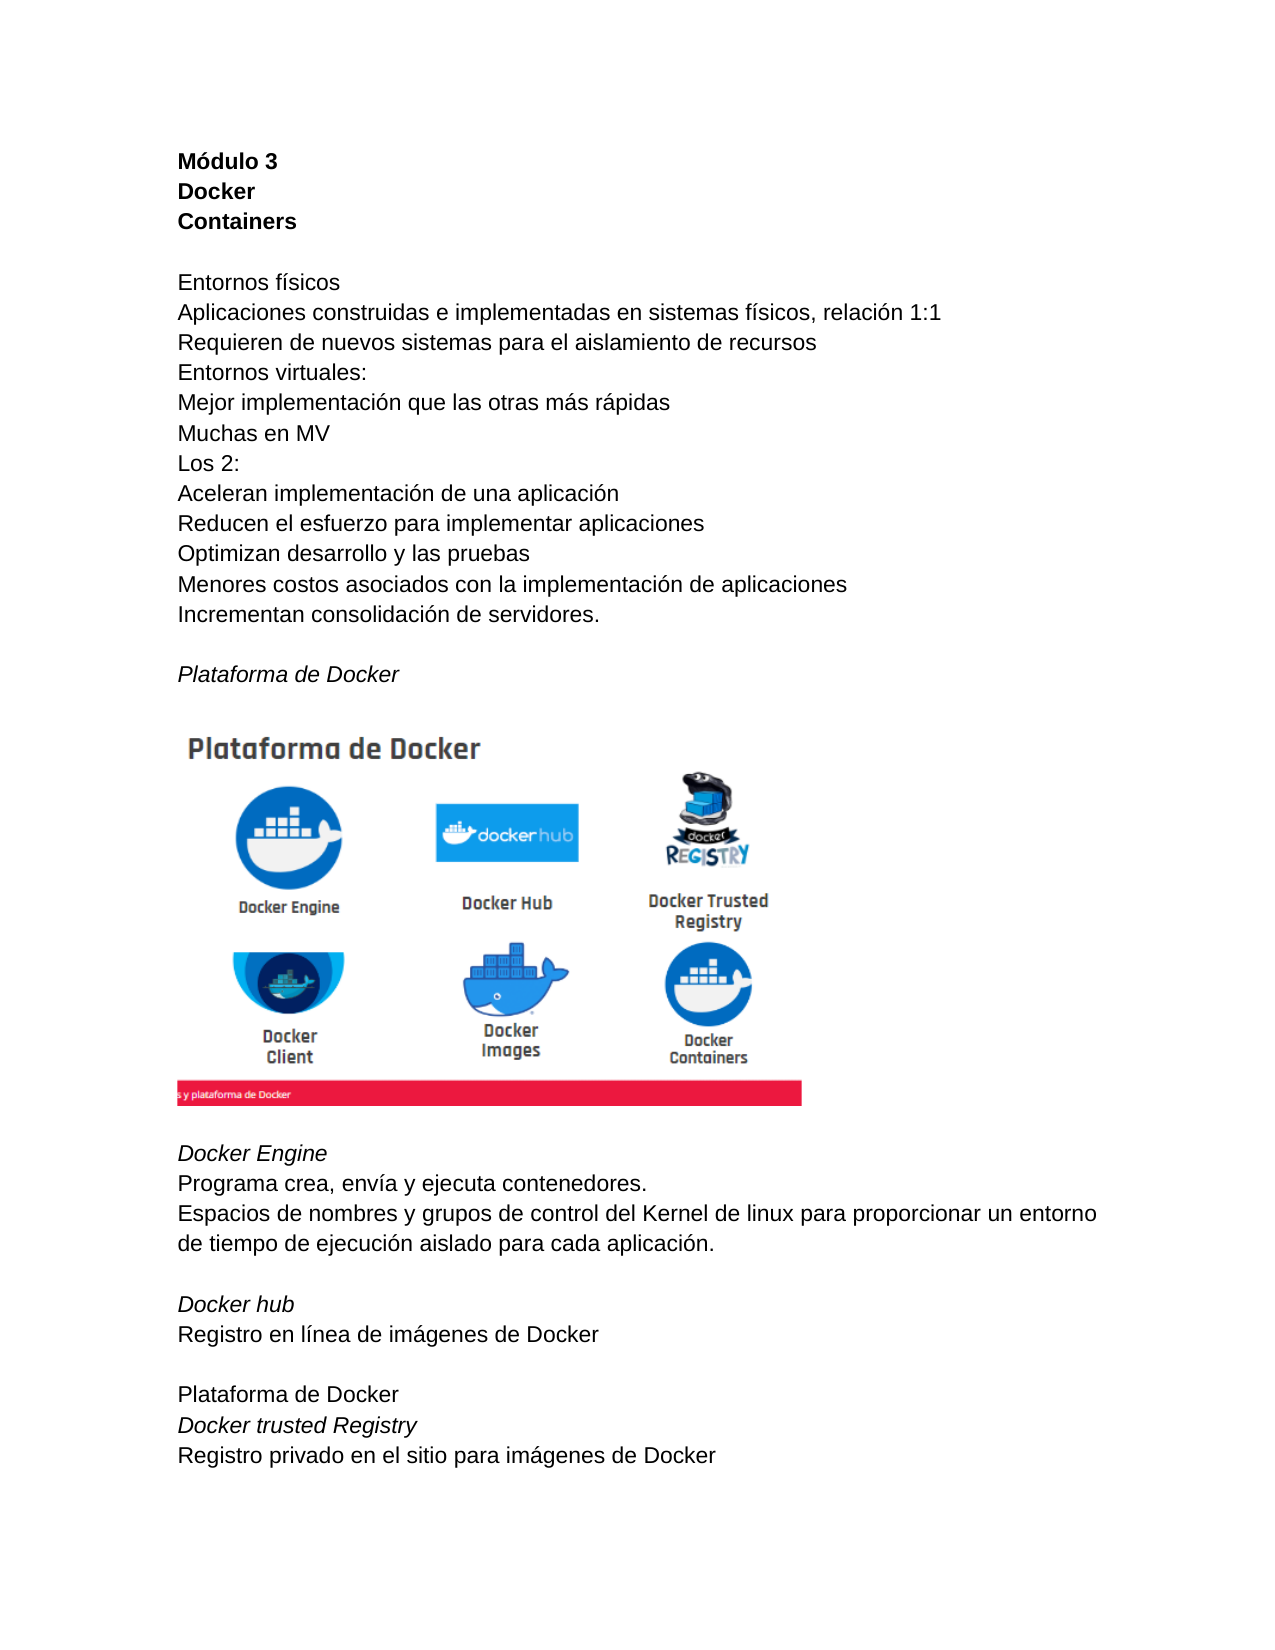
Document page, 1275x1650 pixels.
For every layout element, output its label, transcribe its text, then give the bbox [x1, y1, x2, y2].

text Registro privado en el sitio para imágenes de Docker [177, 1442, 1098, 1468]
text Menores costos asociados con la implementación de aplicaciones [177, 571, 1098, 597]
text Requieren de nuevos sistemas para el aislamiento de recursos [177, 329, 1098, 355]
text Aceleran implementación de una aplicación [177, 480, 1098, 506]
text Optimizan desarrollo y las pruebas [177, 540, 1098, 567]
text Módulo 3 [177, 148, 1098, 174]
text Containers [177, 208, 1098, 234]
text Docker trusted Registry [177, 1412, 1098, 1438]
text Entornos físicos [177, 268, 1098, 295]
text Entornos virtuales: [177, 359, 1098, 385]
text Espacios de nombres y grupos de control del Kernel de linux para proporcionar un entorno de tiempo de ejecución aislado para cada aplicación. [177, 1200, 1098, 1257]
text Muchas en MV [177, 419, 1098, 446]
text Reducen el esfuerzo para implementar aplicaciones [177, 510, 1098, 536]
text Docker [177, 178, 1098, 204]
text Docker Engine [177, 1140, 1098, 1166]
text Incrementan consolidación de servidores. [177, 601, 1098, 627]
text Programa crea, envía y ejecuta contenedores. [177, 1170, 1098, 1196]
text Aplicaciones construidas e implementadas en sistemas físicos, relación 1:1 [177, 299, 1098, 325]
text Registro en línea de imágenes de Docker [177, 1321, 1098, 1347]
text Los 2: [177, 450, 1098, 476]
picture [177, 691, 802, 1106]
text Plataforma de Docker [177, 1381, 1098, 1408]
text Docker hub [177, 1291, 1098, 1317]
text Mejor implementación que las otras más rápidas [177, 389, 1098, 416]
text Plataforma de Docker [177, 661, 1098, 687]
